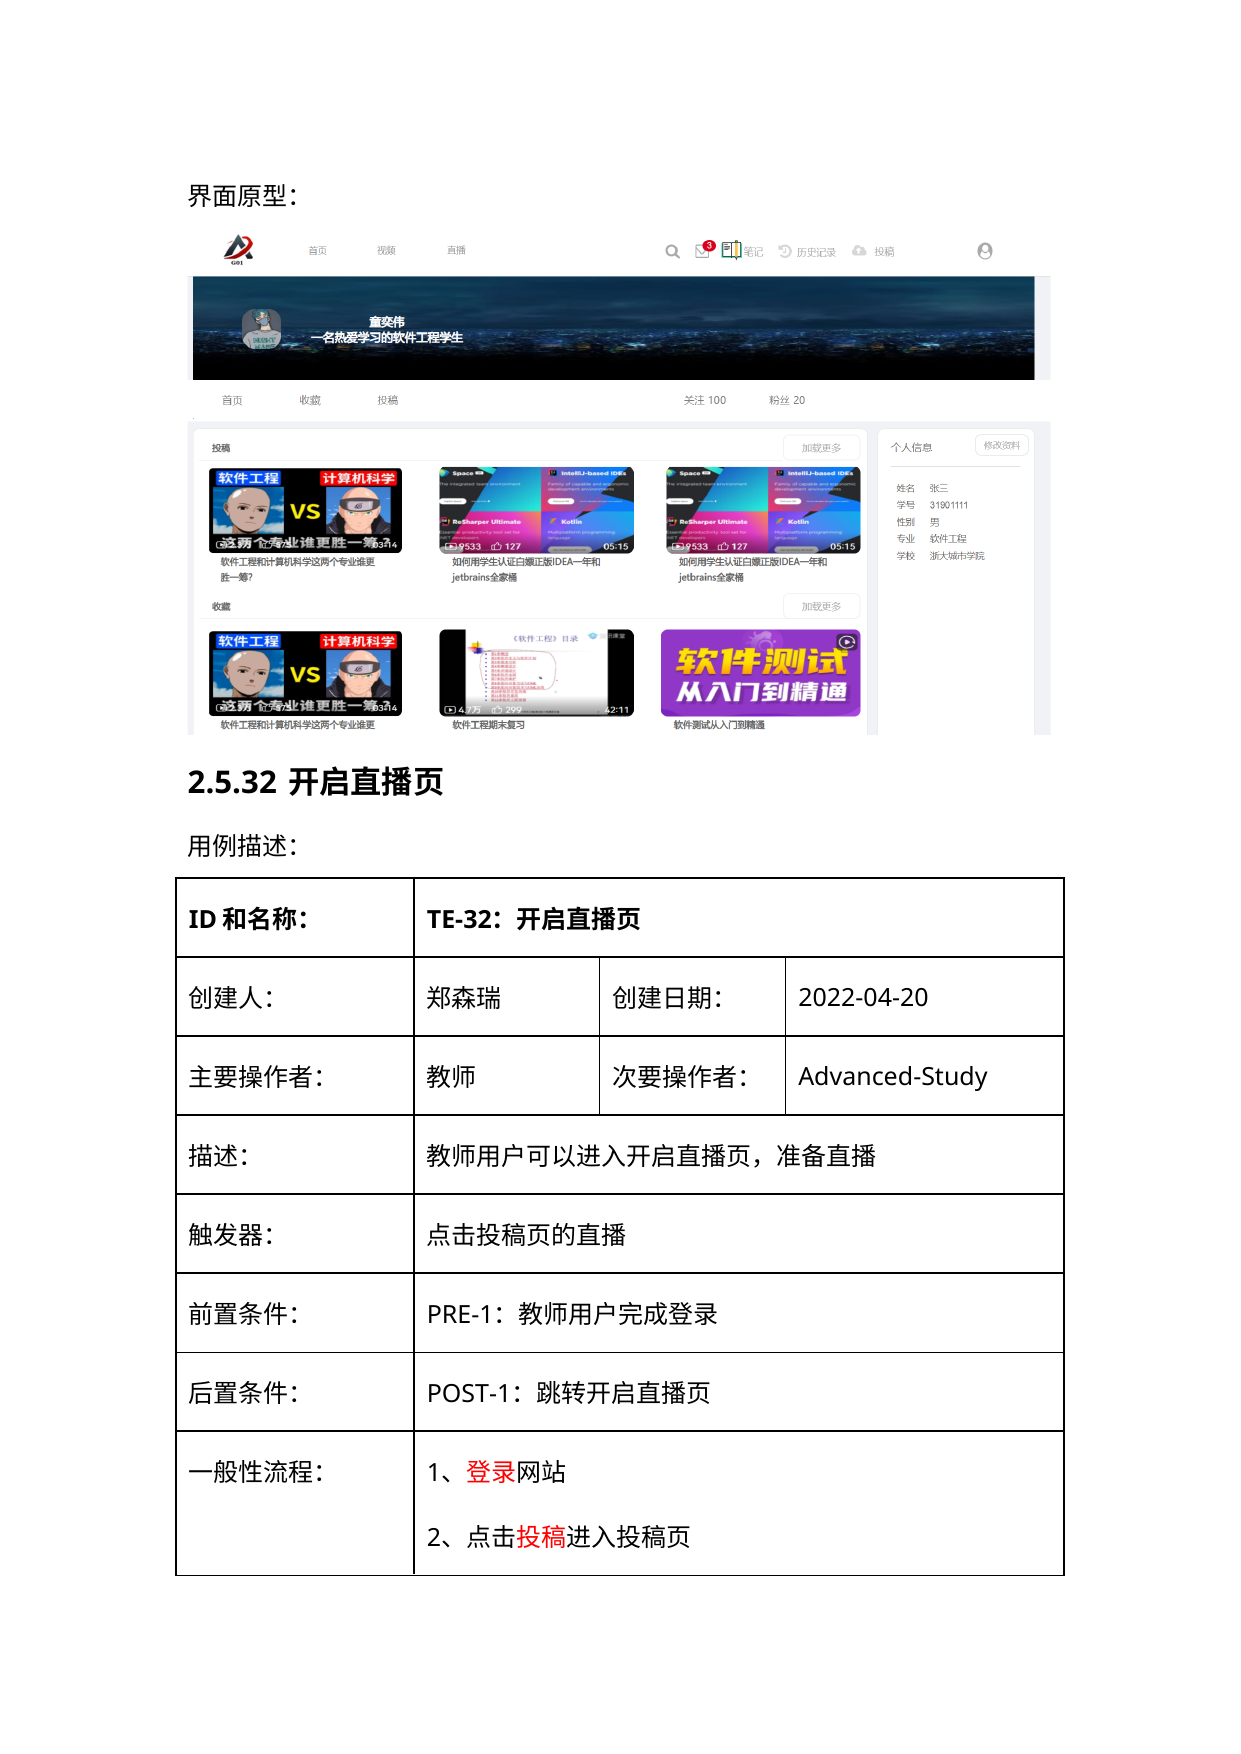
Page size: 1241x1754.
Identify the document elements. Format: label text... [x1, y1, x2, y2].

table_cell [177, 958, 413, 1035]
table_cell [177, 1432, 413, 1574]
list 用例描述： [187, 812, 1053, 877]
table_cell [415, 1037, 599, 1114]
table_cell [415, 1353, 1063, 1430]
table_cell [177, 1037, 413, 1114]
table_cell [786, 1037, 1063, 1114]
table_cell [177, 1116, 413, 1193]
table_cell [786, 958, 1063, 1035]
list 开启直播页 [187, 747, 1053, 812]
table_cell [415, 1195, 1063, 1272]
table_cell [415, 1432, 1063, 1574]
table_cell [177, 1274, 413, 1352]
picture [187, 227, 1051, 735]
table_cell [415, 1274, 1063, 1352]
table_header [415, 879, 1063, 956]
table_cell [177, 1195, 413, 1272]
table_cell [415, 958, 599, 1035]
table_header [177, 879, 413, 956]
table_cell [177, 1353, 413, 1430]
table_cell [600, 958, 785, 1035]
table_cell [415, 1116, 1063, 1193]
list 界面原型： [187, 162, 1053, 227]
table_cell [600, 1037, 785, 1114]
